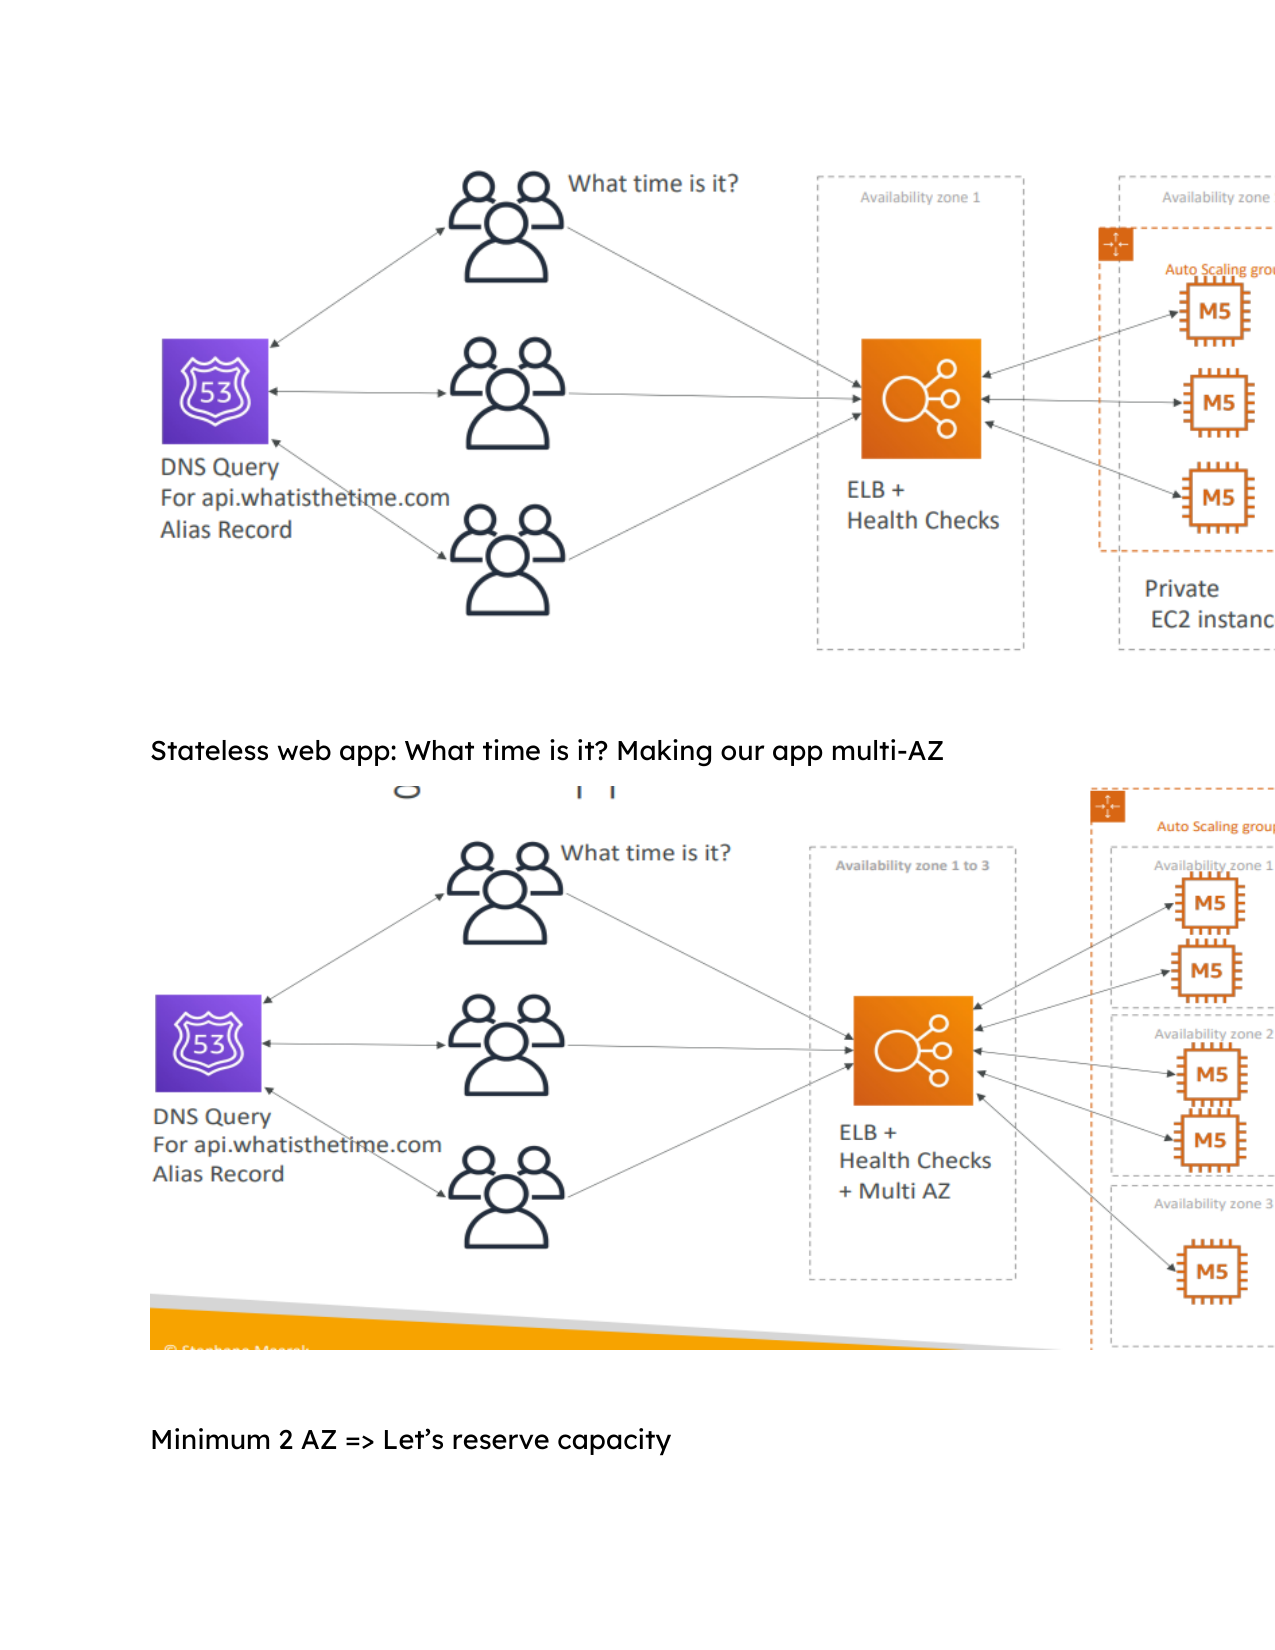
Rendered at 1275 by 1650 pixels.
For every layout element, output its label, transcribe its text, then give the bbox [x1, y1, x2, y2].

picture [150, 150, 1275, 661]
text Minimum 2 AZ => Let’s reserve capacity [150, 1422, 1125, 1456]
text Stateless web app: What time is it? Making our app multi-AZ [150, 733, 1125, 767]
picture [150, 786, 1275, 1350]
